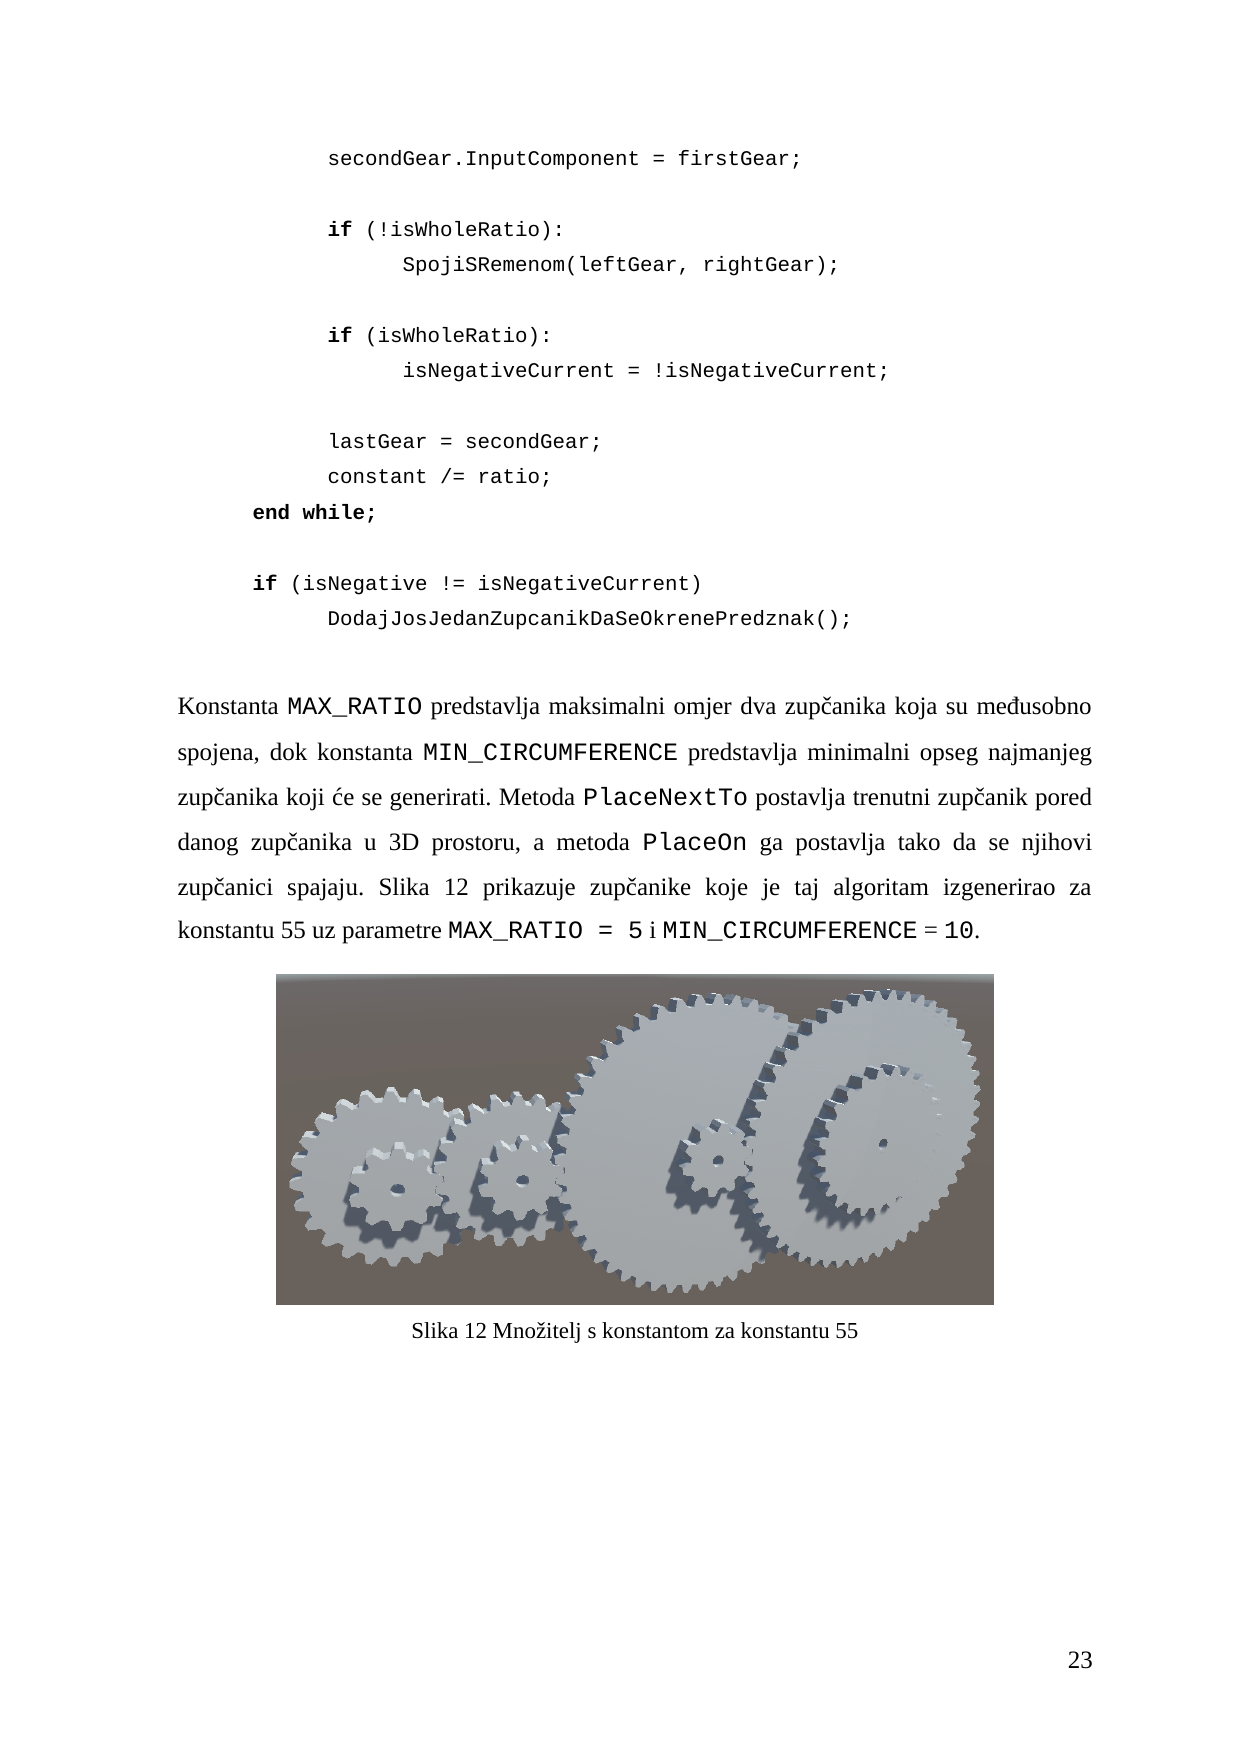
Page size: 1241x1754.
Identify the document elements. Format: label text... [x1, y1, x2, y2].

text if (isNegative != isNegativeCurrent) [177, 573, 1092, 596]
text isNegativeCurrent = !isNegativeCurrent; [177, 360, 1092, 384]
text lastGear = secondGear; [177, 431, 1092, 455]
picture [276, 974, 994, 1305]
text Konstanta MAX_RATIO predstavlja maksimalni omjer dva zupčanika koja su međusobno spojena, dok konstanta MIN_CIRCUMFERENCE predstavlja minimalni opseg najmanjeg zupčanika koji će se generirati. Metoda PlaceNextTo postavlja trenutni zupčanik pored danog zupčanika u 3D prostoru, a metoda PlaceOn ga postavlja tako da se njihovi zupčanici spajaju. Slika 12 prikazuje zupčanike koje je taj algoritam izgenerirao za konstantu 55 uz parametre MAX_RATIO = 5 i MIN_CIRCUMFERENCE = 10. [177, 691, 1092, 946]
text end while; [177, 502, 1092, 526]
text constant /= ratio; [177, 466, 1092, 490]
text SpojiSRemenom(leftGear, rightGear); [177, 254, 1092, 278]
text if (!isWholeRatio): [177, 218, 1092, 242]
text DodajJosJedanZupcanikDaSeOkrenePredznak(); [177, 608, 1092, 632]
text secondGear.InputComponent = firstGear; [177, 148, 1092, 171]
text Slika 12 Množitelj s konstantom za konstantu 55 [177, 1317, 1092, 1343]
text if (isWholeRatio): [177, 325, 1092, 348]
